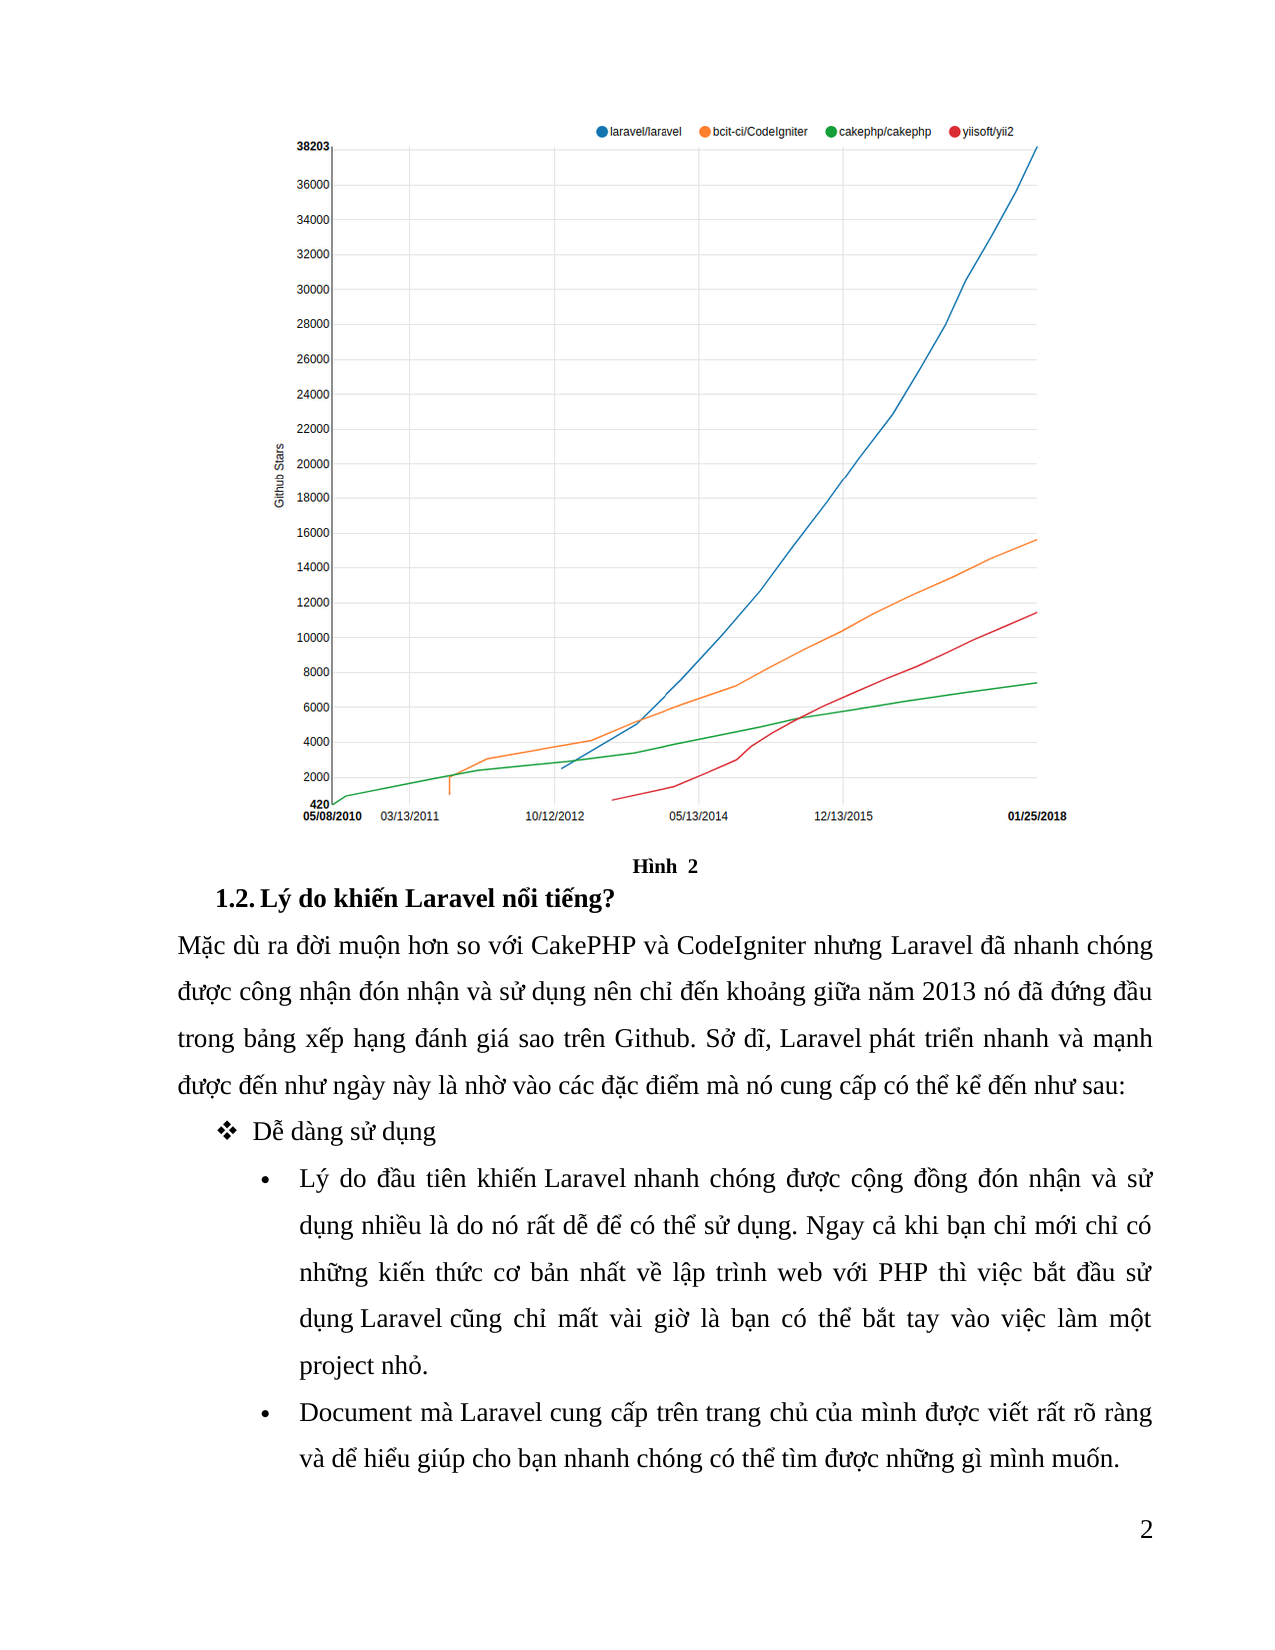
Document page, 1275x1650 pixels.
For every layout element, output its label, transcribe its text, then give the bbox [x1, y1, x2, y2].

list Lý do đầu tiên khiến Laravel nhanh chóng được cộng đồng đón nhận và sử dụng nhiều là do nó rất dễ để có thể sử dụng. Ngay cả khi bạn chỉ mới chỉ có những kiến thức cơ bản nhất về lập trình web với PHP thì việc bắt đầu sử dụng Laravel cũng chỉ mất vài giờ là bạn có thể bắt tay vào việc làm một project nhỏ. [262, 1162, 1153, 1380]
text Hình 2 [177, 854, 1153, 878]
list Document mà Laravel cung cấp trên trang chủ của mình được viết rất rõ ràng và dể hiểu giúp cho bạn nhanh chóng có thể tìm được những gì mình muốn. [262, 1396, 1153, 1473]
subtitle Lý do khiến Laravel nổi tiếng? [215, 882, 1153, 913]
picture [254, 118, 1077, 839]
list Dễ dàng sử dụng [215, 1115, 1153, 1147]
text Mặc dù ra đời muộn hơn so với CakePHP và CodeIgniter nhưng Laravel đã nhanh chóng được công nhận đón nhận và sử dụng nên chỉ đến khoảng giữa năm 2013 nó đã đứng đầu trong bảng xếp hạng đánh giá sao trên Github. Sở dĩ, Laravel phát triển nhanh và mạnh được đến như ngày này là nhờ vào các đặc điểm mà nó cung cấp có thể kể đến như sau: [177, 929, 1153, 1100]
